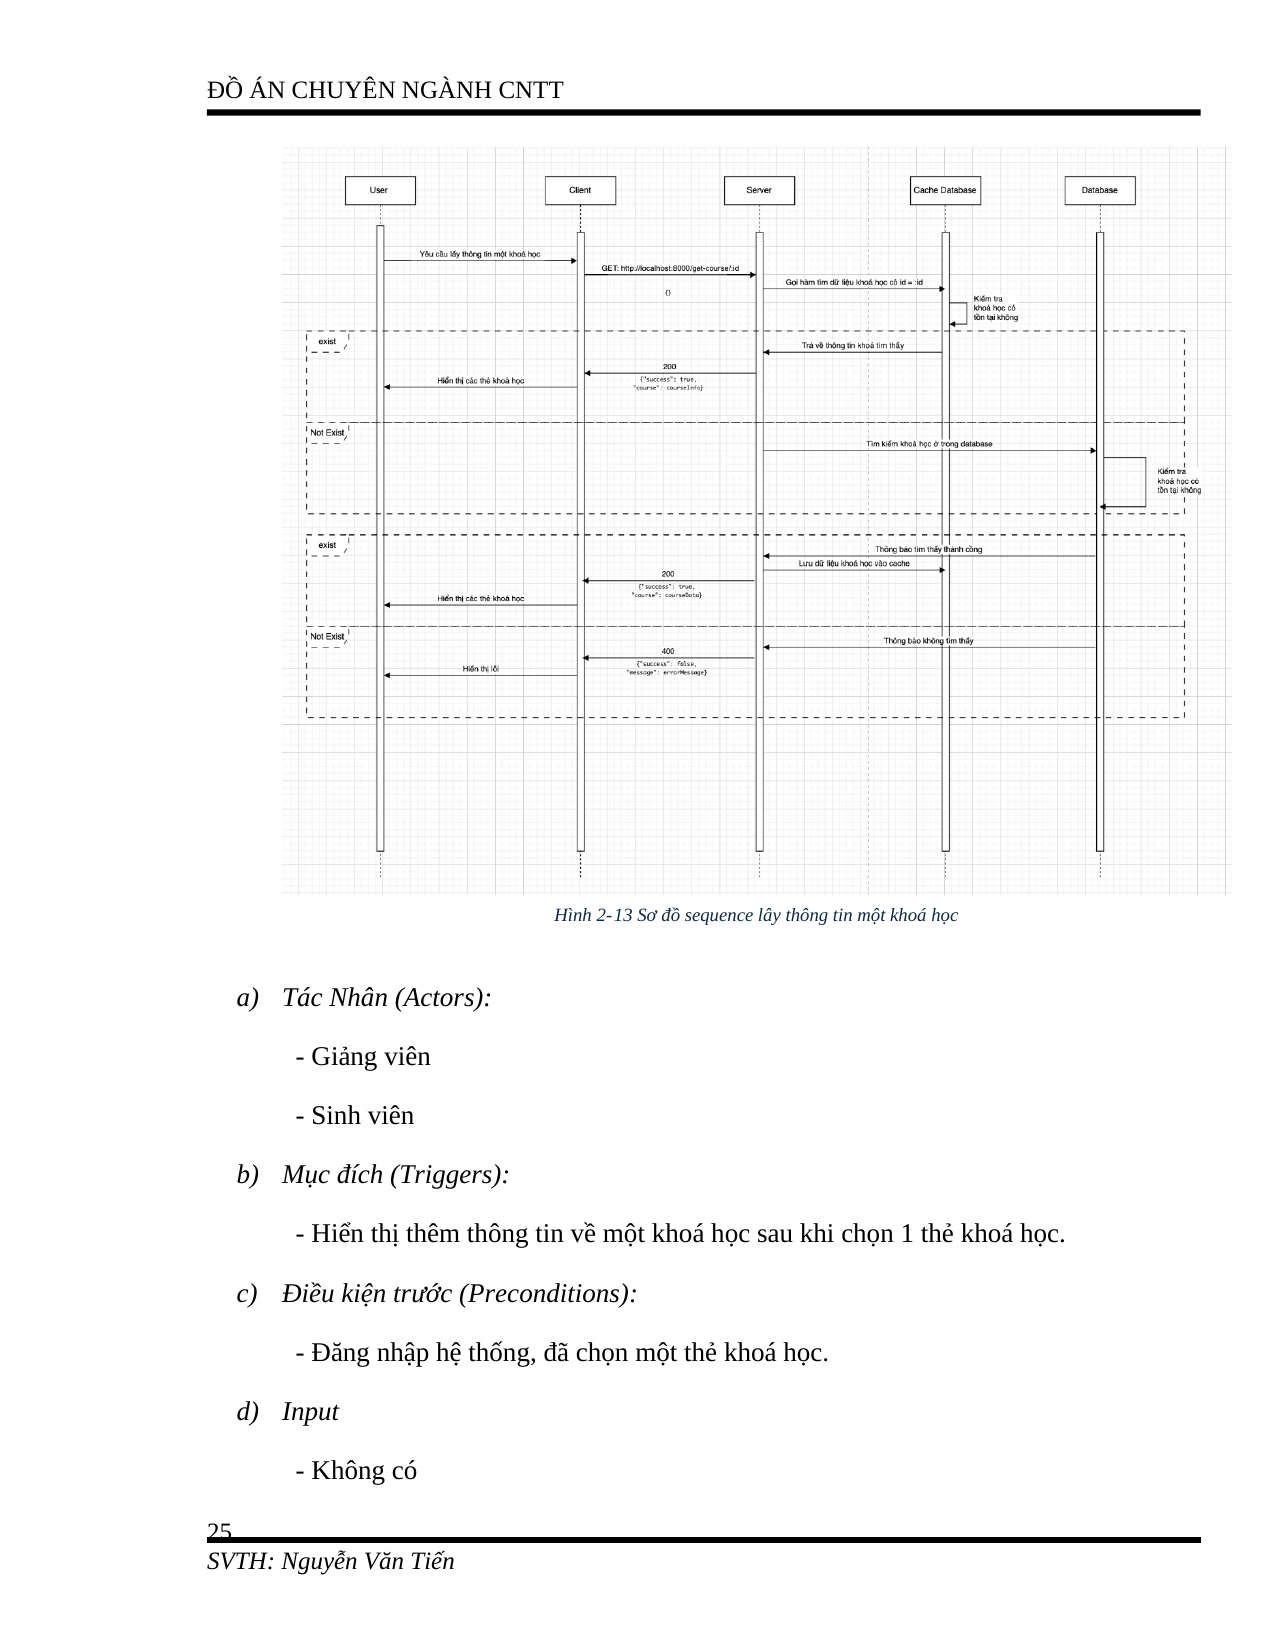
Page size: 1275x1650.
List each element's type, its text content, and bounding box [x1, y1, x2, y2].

subtitle Mục đích (Triggers): [236, 1158, 1157, 1189]
text Giảng viên [266, 1040, 1157, 1071]
text Đăng nhập hệ thống, đã chọn một thẻ khoá học. [266, 1336, 1157, 1367]
subtitle Điều kiện trước (Preconditions): [236, 1277, 1157, 1308]
text Sinh viên [266, 1099, 1157, 1130]
text Hiển thị thêm thông tin về một khoá học sau khi chọn 1 thẻ khoá học. [266, 1217, 1157, 1249]
subtitle Input [236, 1395, 1157, 1426]
text Không có [266, 1454, 1157, 1485]
picture [282, 147, 1233, 895]
subtitle Tác Nhân (Actors): [236, 981, 1157, 1012]
